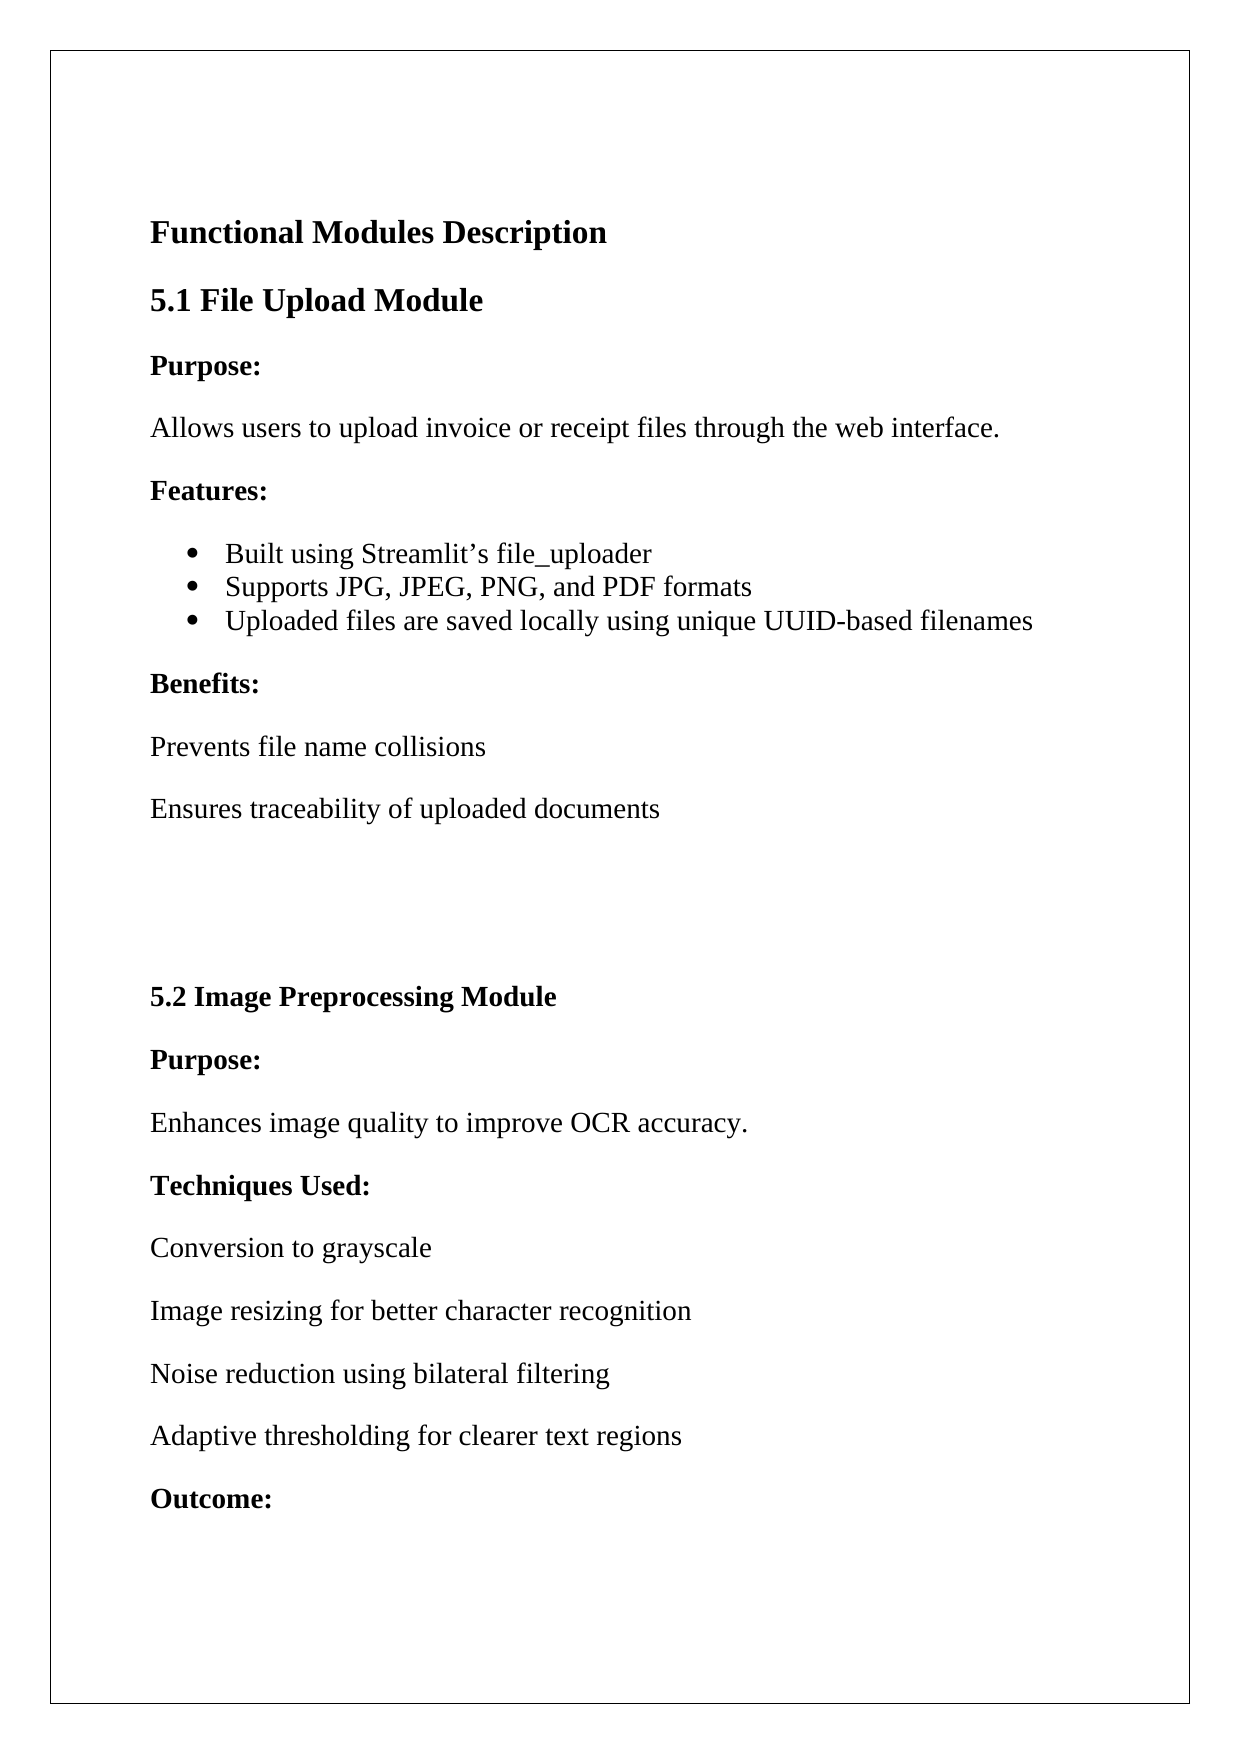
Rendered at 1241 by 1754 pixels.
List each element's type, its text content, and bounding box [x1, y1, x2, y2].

text Features: [150, 473, 1090, 507]
list Uploaded files are saved locally using unique UUID-based filenames [187, 603, 1090, 637]
list Prevents file name collisions [150, 729, 1090, 762]
list Ensures traceability of uploaded documents [150, 791, 1090, 825]
text 5.1 File Upload Module [150, 280, 1090, 318]
list Adaptive thresholding for clearer text regions [150, 1418, 1090, 1452]
list Supports JPG, JPEG, PNG, and PDF formats [187, 569, 1090, 603]
list Conversion to grayscale [150, 1230, 1090, 1264]
text Techniques Used: [150, 1168, 1090, 1201]
list Image resizing for better character recognition [150, 1293, 1090, 1327]
text Outcome: [150, 1481, 1090, 1515]
text Purpose: [150, 1042, 1090, 1076]
text Benefits: [150, 666, 1090, 699]
text Purpose: [150, 348, 1090, 381]
list Noise reduction using bilateral filtering [150, 1356, 1090, 1389]
text 5.2 Image Preprocessing Module [150, 979, 1090, 1013]
text Functional Modules Description [150, 213, 1090, 251]
list Built using Streamlit’s file_uploader [187, 536, 1090, 569]
text Allows users to upload invoice or receipt files through the web interface. [150, 410, 1090, 444]
text Enhances image quality to improve OCR accuracy. [150, 1105, 1090, 1138]
